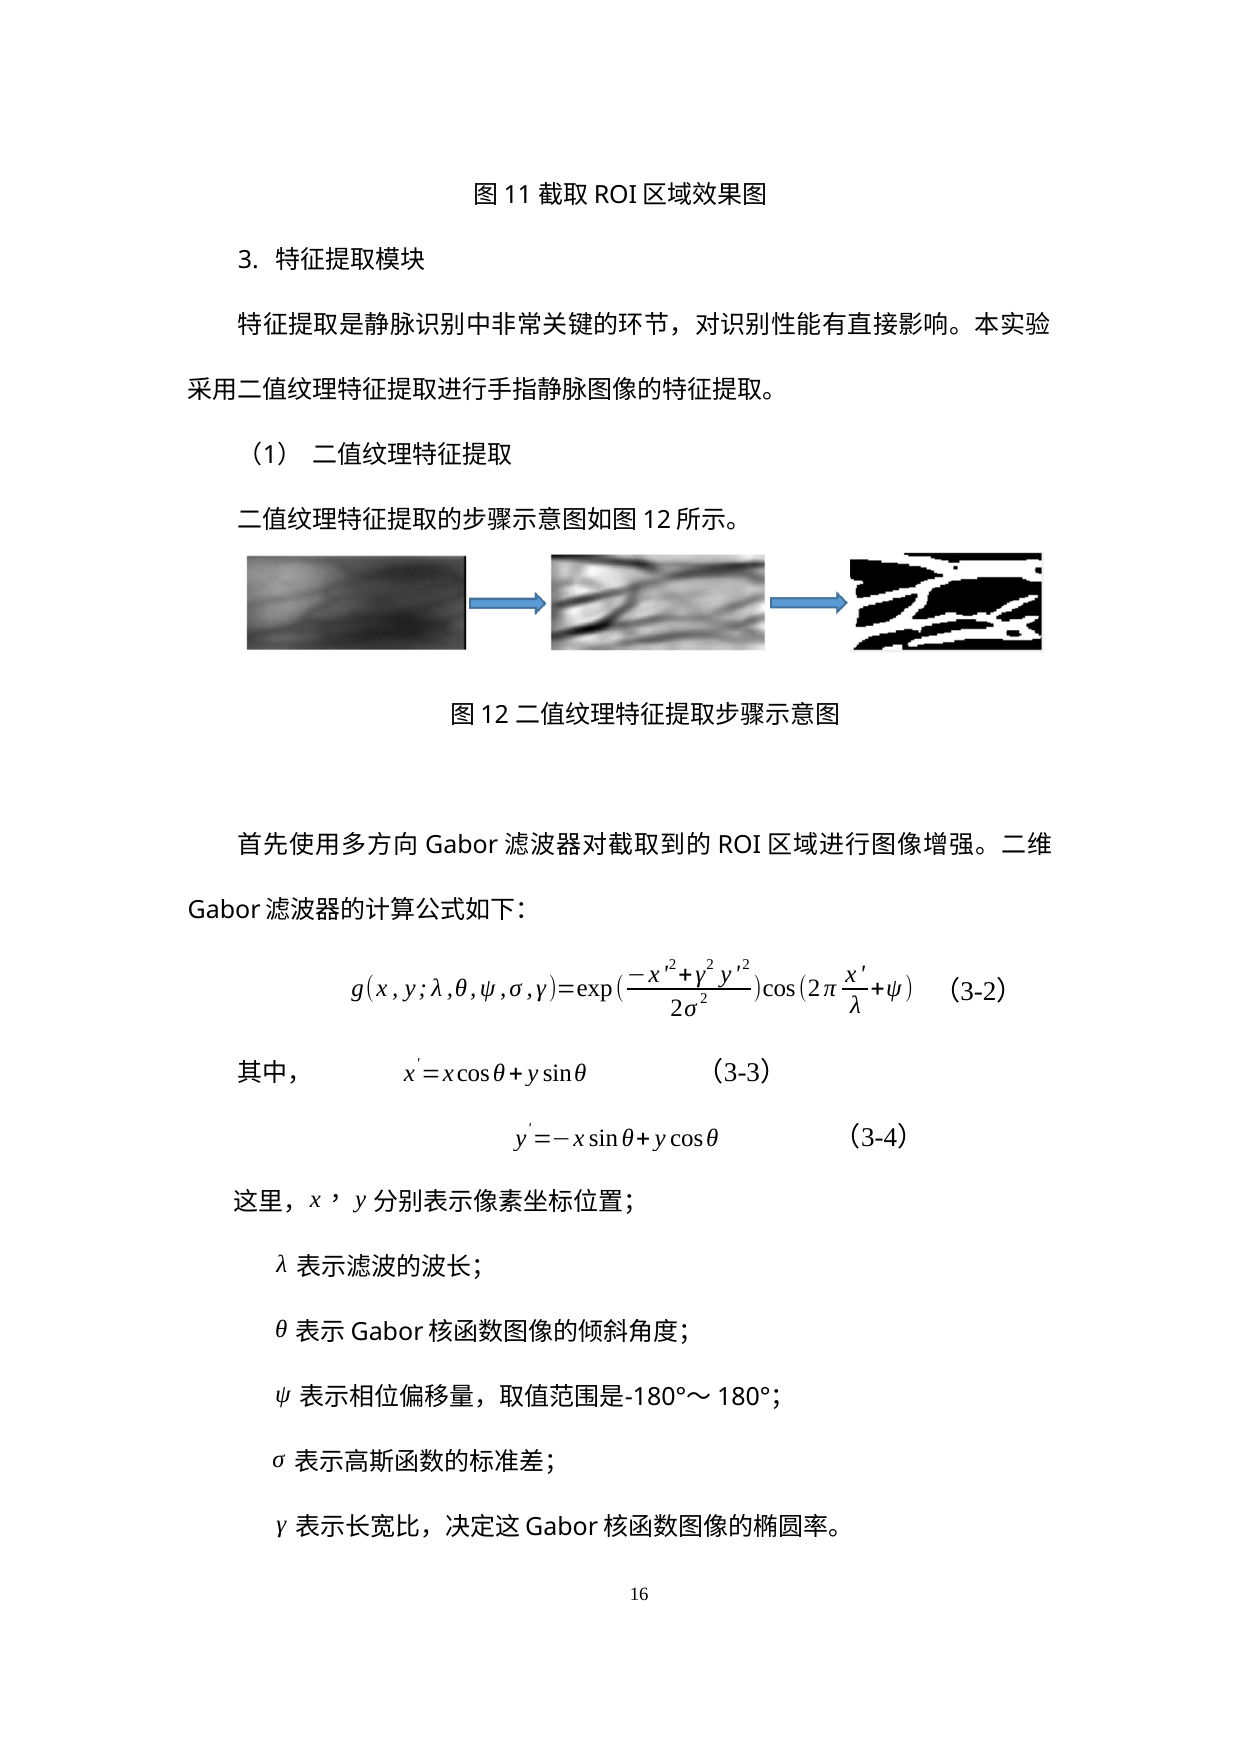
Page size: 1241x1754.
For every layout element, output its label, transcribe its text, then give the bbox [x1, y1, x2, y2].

text 表示Gabor核函数图像的倾斜角度； [187, 1297, 1053, 1362]
list 二值纹理特征提取 [238, 420, 1053, 485]
text （3-2） [187, 940, 1053, 1037]
text 首先使用多方向Gabor滤波器对截取到的ROI区域进行图像增强。二维Gabor滤波器的计算公式如下： [187, 810, 1053, 940]
text 特征提取是静脉识别中非常关键的环节，对识别性能有直接影响。本实验采用二值纹理特征提取进行手指静脉图像的特征提取。 [187, 290, 1053, 420]
text 表示高斯函数的标准差； [187, 1427, 1053, 1492]
text 二值纹理特征提取的步骤示意图如图12所示。 [187, 485, 1053, 550]
text （3-4） [221, 1102, 1053, 1167]
text 图12 二值纹理特征提取步骤示意图 [187, 680, 1053, 745]
text 其中， （3-3） [187, 1037, 1053, 1102]
text 图11 截取ROI区域效果图 [187, 160, 1053, 225]
text 这里， 分别表示像素坐标位置； [187, 1167, 1053, 1232]
text 表示相位偏移量，取值范围是-180°～ 180°； [187, 1362, 1053, 1427]
text 表示滤波的波长； [187, 1232, 1053, 1297]
picture [241, 550, 1046, 655]
text 表示长宽比，决定这Gabor核函数图像的椭圆率。 [187, 1492, 1053, 1557]
list 特征提取模块 [238, 225, 1053, 290]
